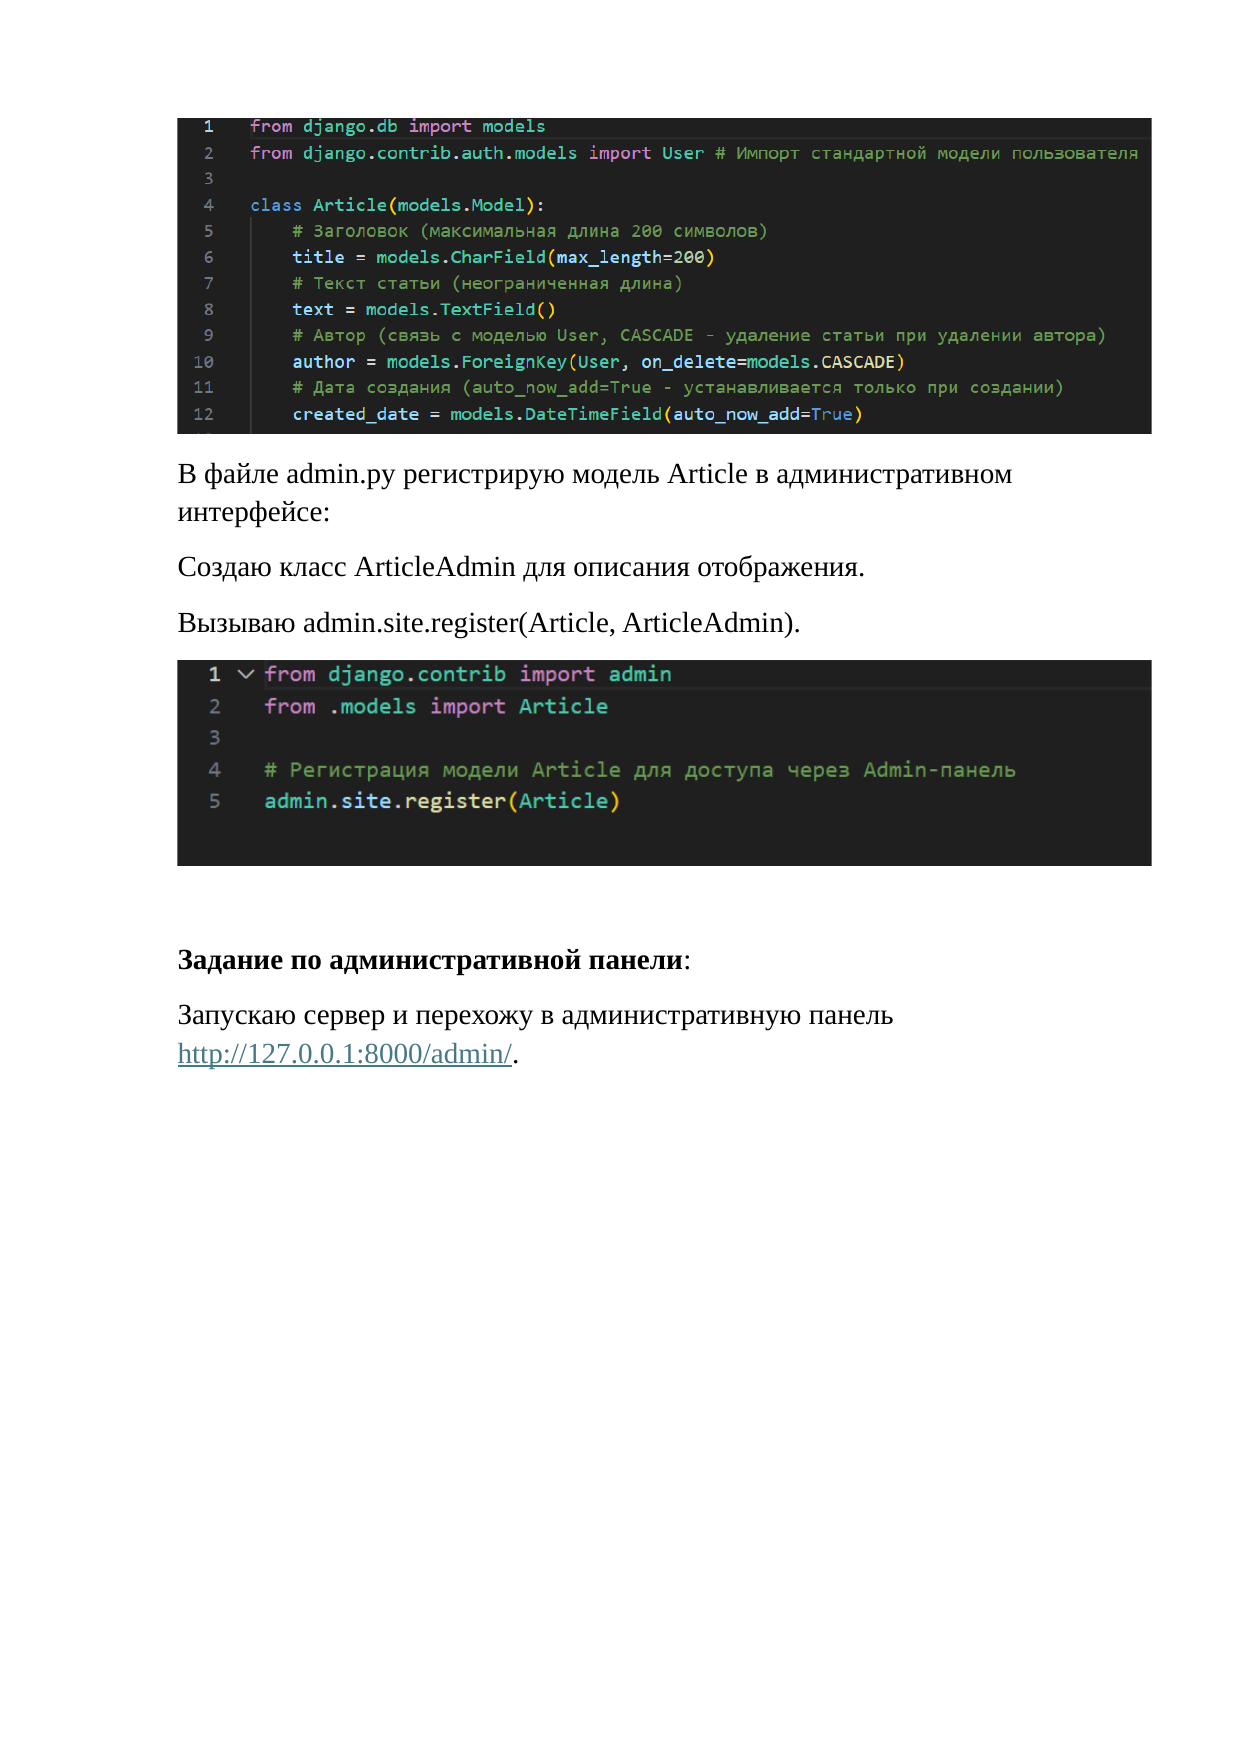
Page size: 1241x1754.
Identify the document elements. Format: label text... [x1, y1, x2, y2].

text Вызываю admin.site.register(Article, ArticleAdmin). [177, 605, 1152, 638]
picture [177, 660, 1152, 866]
text Запускаю сервер и перехожу в административную панель http://127.0.0.1:8000/admin/. [177, 997, 1152, 1069]
text В файле admin.py регистрирую модель Article в административном интерфейсе: [177, 456, 1152, 528]
text Задание по административной панели: [177, 942, 1152, 976]
picture [177, 118, 1152, 434]
text Создаю класс ArticleAdmin для описания отображения. [177, 549, 1152, 583]
